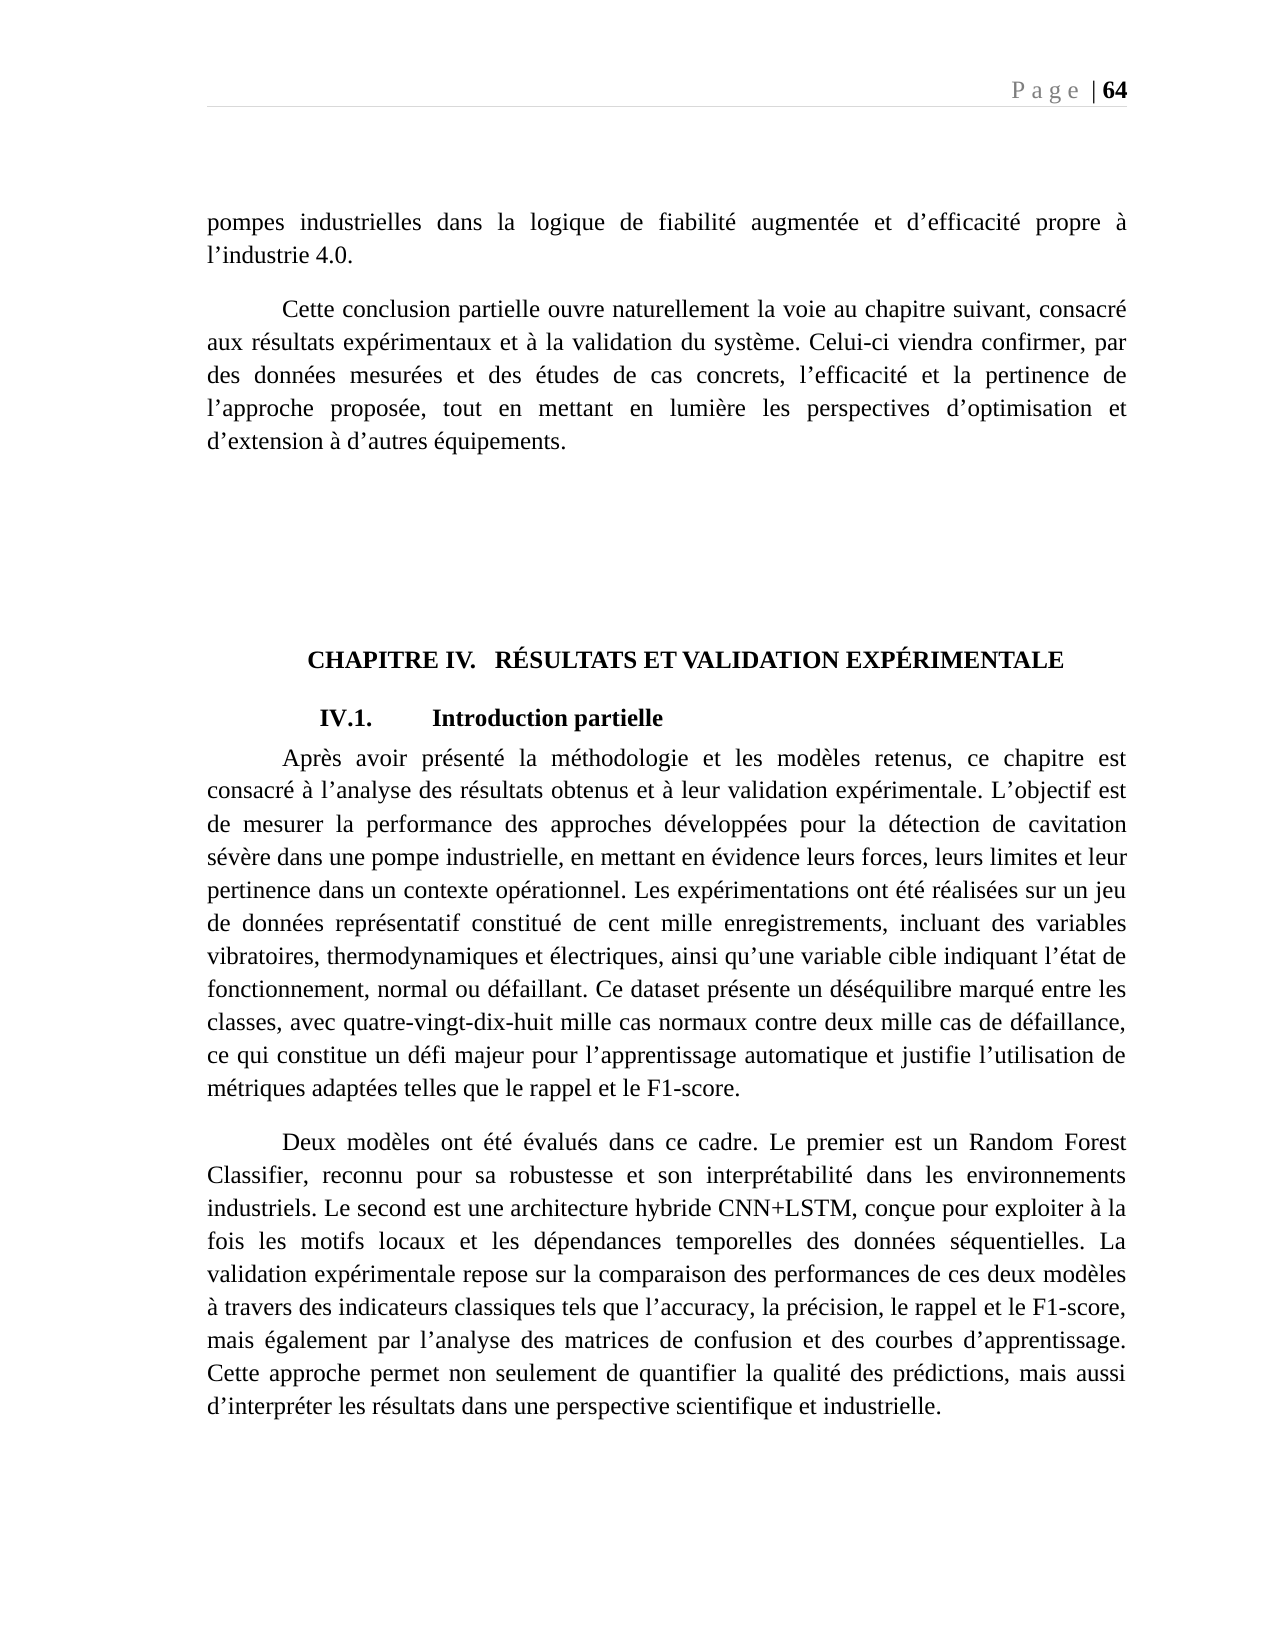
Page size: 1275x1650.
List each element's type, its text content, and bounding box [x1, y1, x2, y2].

text Après avoir présenté la méthodologie et les modèles retenus, ce chapitre est consacré à l’analyse des résultats obtenus et à leur validation expérimentale. L’objectif est de mesurer la performance des approches développées pour la détection de cavitation sévère dans une pompe industrielle, en mettant en évidence leurs forces, leurs limites et leur pertinence dans un contexte opérationnel. Les expérimentations ont été réalisées sur un jeu de données représentatif constitué de cent mille enregistrements, incluant des variables vibratoires, thermodynamiques et électriques, ainsi qu’une variable cible indiquant l’état de fonctionnement, normal ou défaillant. Ce dataset présente un déséquilibre marqué entre les classes, avec quatre-vingt-dix-huit mille cas normaux contre deux mille cas de défaillance, ce qui constitue un défi majeur pour l’apprentissage automatique et justifie l’utilisation de métriques adaptées telles que le rappel et le F1-score. [207, 743, 1127, 1102]
subtitle résultats et validation expérimentale [244, 645, 1127, 674]
text Cette conclusion partielle ouvre naturellement la voie au chapitre suivant, consacré aux résultats expérimentaux et à la validation du système. Celui-ci viendra confirmer, par des données mesurées et des études de cas concrets, l’efficacité et la pertinence de l’approche proposée, tout en mettant en lumière les perspectives d’optimisation et d’extension à d’autres équipements. [207, 294, 1127, 454]
text Deux modèles ont été évalués dans ce cadre. Le premier est un Random Forest Classifier, reconnu pour sa robustesse et son interprétabilité dans les environnements industriels. Le second est une architecture hybride CNN+LSTM, conçue pour exploiter à la fois les motifs locaux et les dépendances temporelles des données séquentielles. La validation expérimentale repose sur la comparaison des performances de ces deux modèles à travers des indicateurs classiques tels que l’accuracy, la précision, le rappel et le F1-score, mais également par l’analyse des matrices de confusion et des courbes d’apprentissage. Cette approche permet non seulement de quantifier la qualité des prédictions, mais aussi d’interpréter les résultats dans une perspective scientifique et industrielle. [207, 1127, 1127, 1419]
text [207, 207, 1127, 268]
subtitle Introduction partielle [319, 703, 1127, 732]
